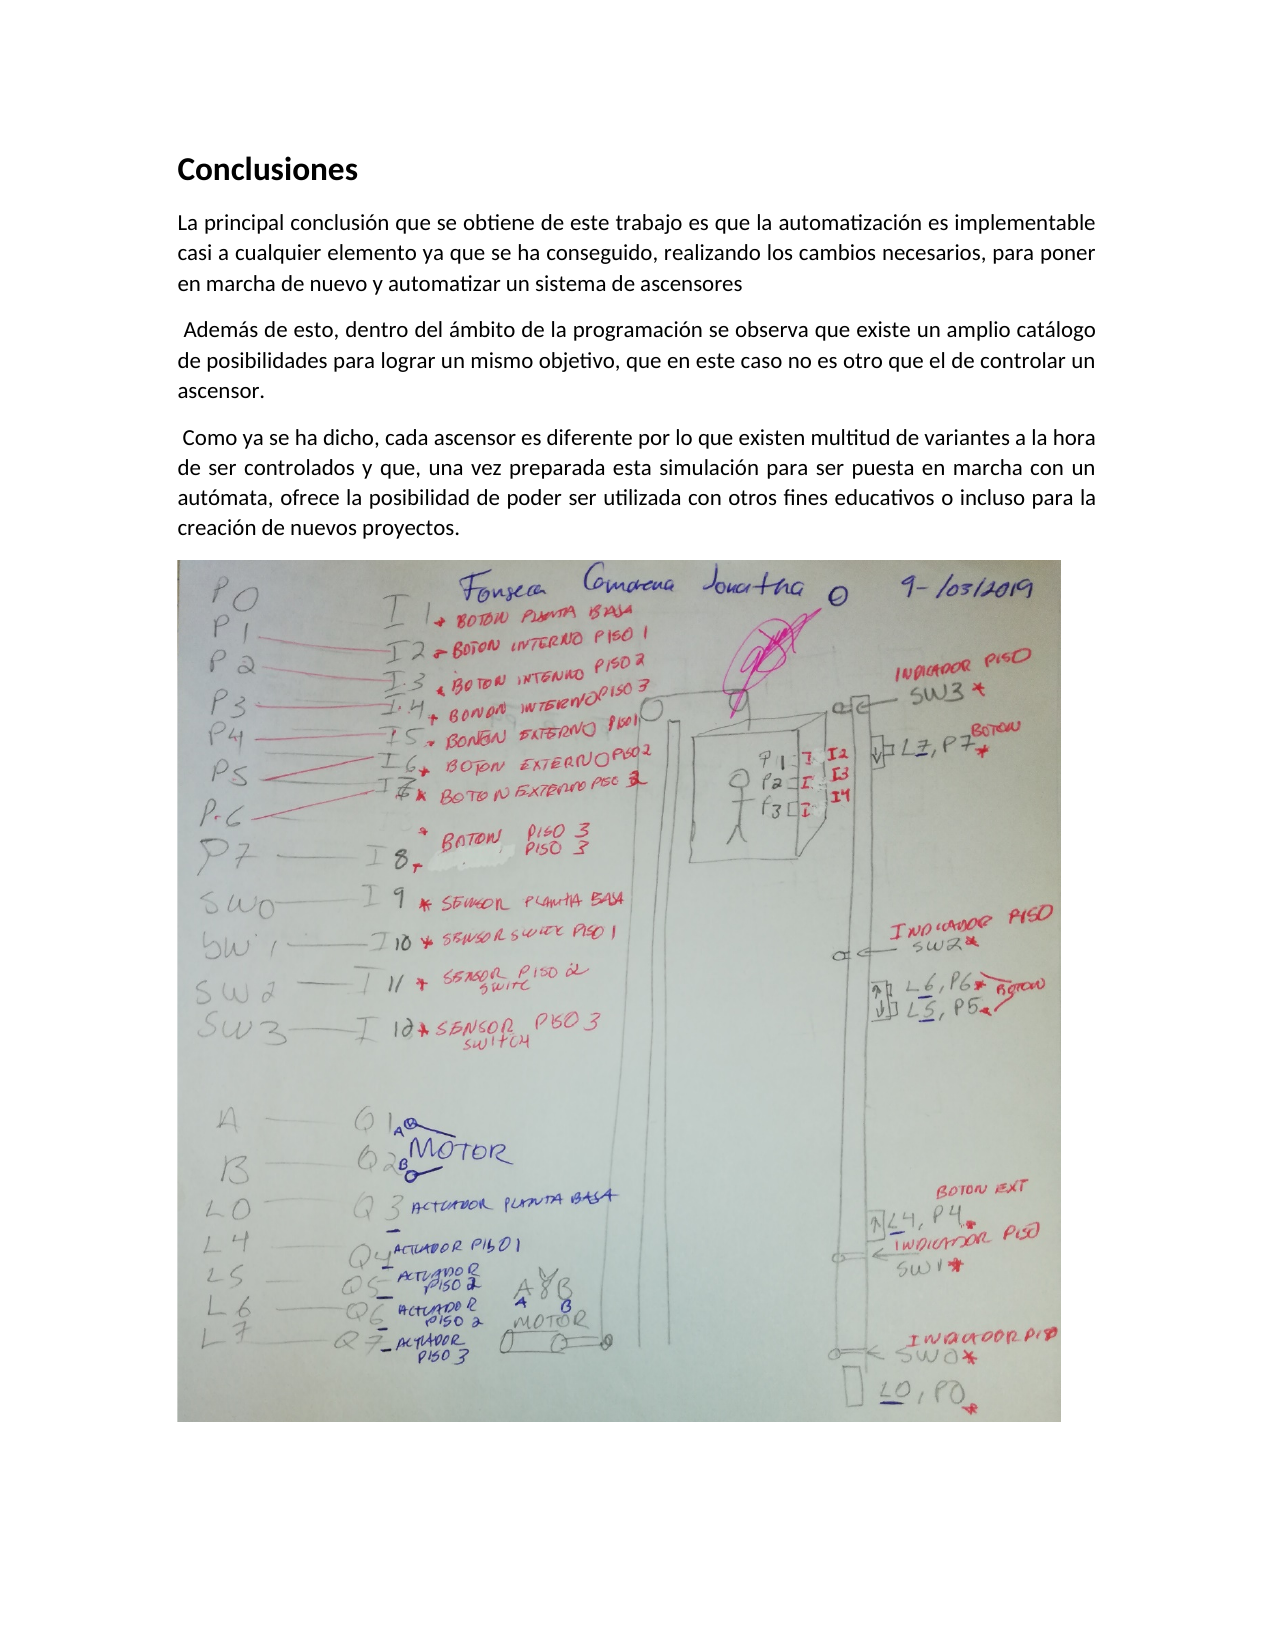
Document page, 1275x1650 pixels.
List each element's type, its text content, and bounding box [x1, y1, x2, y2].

text Además de esto, dentro del ámbito de la programación se observa que existe un amplio catálogo de posibilidades para lograr un mismo objetivo, que en este caso no es otro que el de controlar un ascensor. [177, 316, 1098, 404]
text Conclusiones [177, 148, 1098, 188]
text La principal conclusión que se obtiene de este trabajo es que la automatización es implementable casi a cualquier elemento ya que se ha conseguido, realizando los cambios necesarios, para poner en marcha de nuevo y automatizar un sistema de ascensores [177, 208, 1098, 297]
text Como ya se ha dicho, cada ascensor es diferente por lo que existen multitud de variantes a la hora de ser controlados y que, una vez preparada esta simulación para ser puesta en marcha con un autómata, ofrece la posibilidad de poder ser utilizada con otros fines educativos o incluso para la creación de nuevos proyectos. [177, 423, 1098, 541]
picture [177, 560, 1061, 1422]
